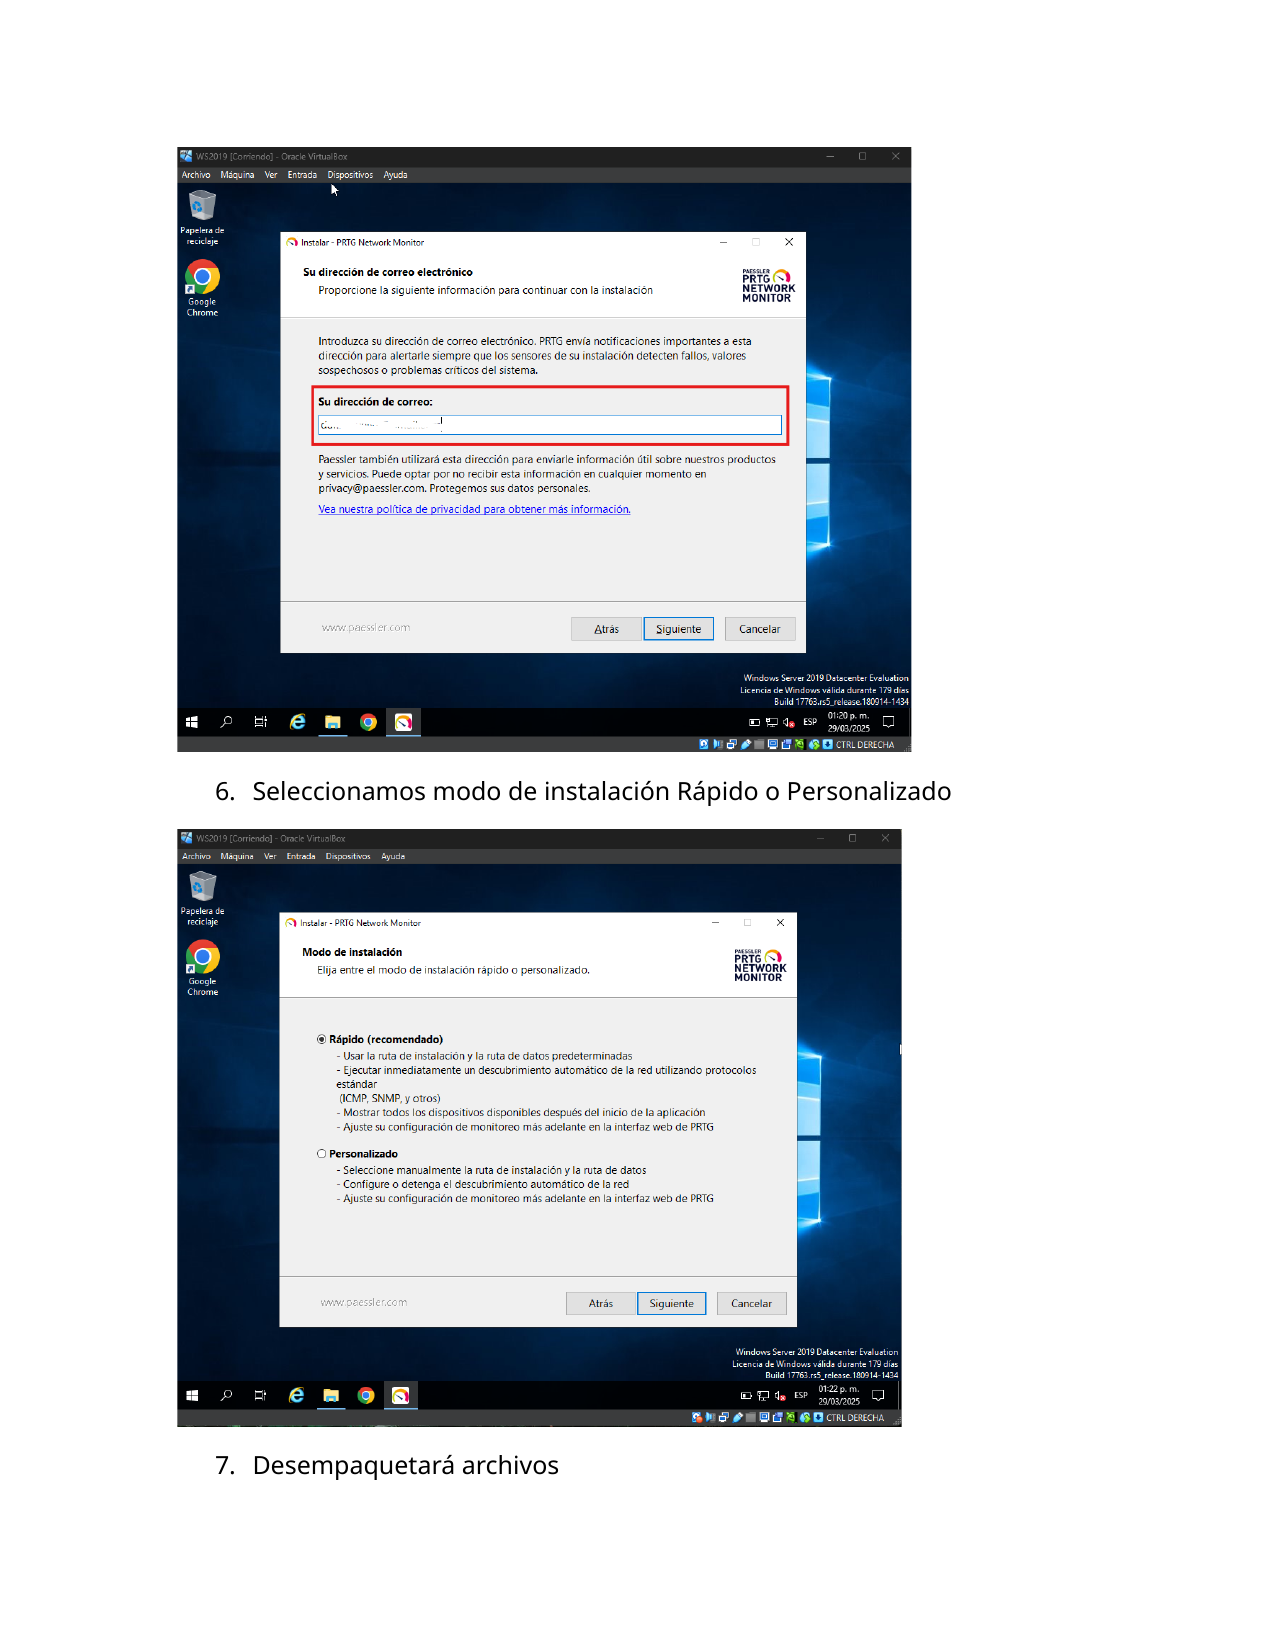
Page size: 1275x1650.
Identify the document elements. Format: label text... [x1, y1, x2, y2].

list Desempaquetará archivos [215, 1448, 1098, 1482]
picture [177, 829, 902, 1427]
list Seleccionamos modo de instalación Rápido o Personalizado [215, 773, 1098, 807]
picture [177, 147, 912, 752]
